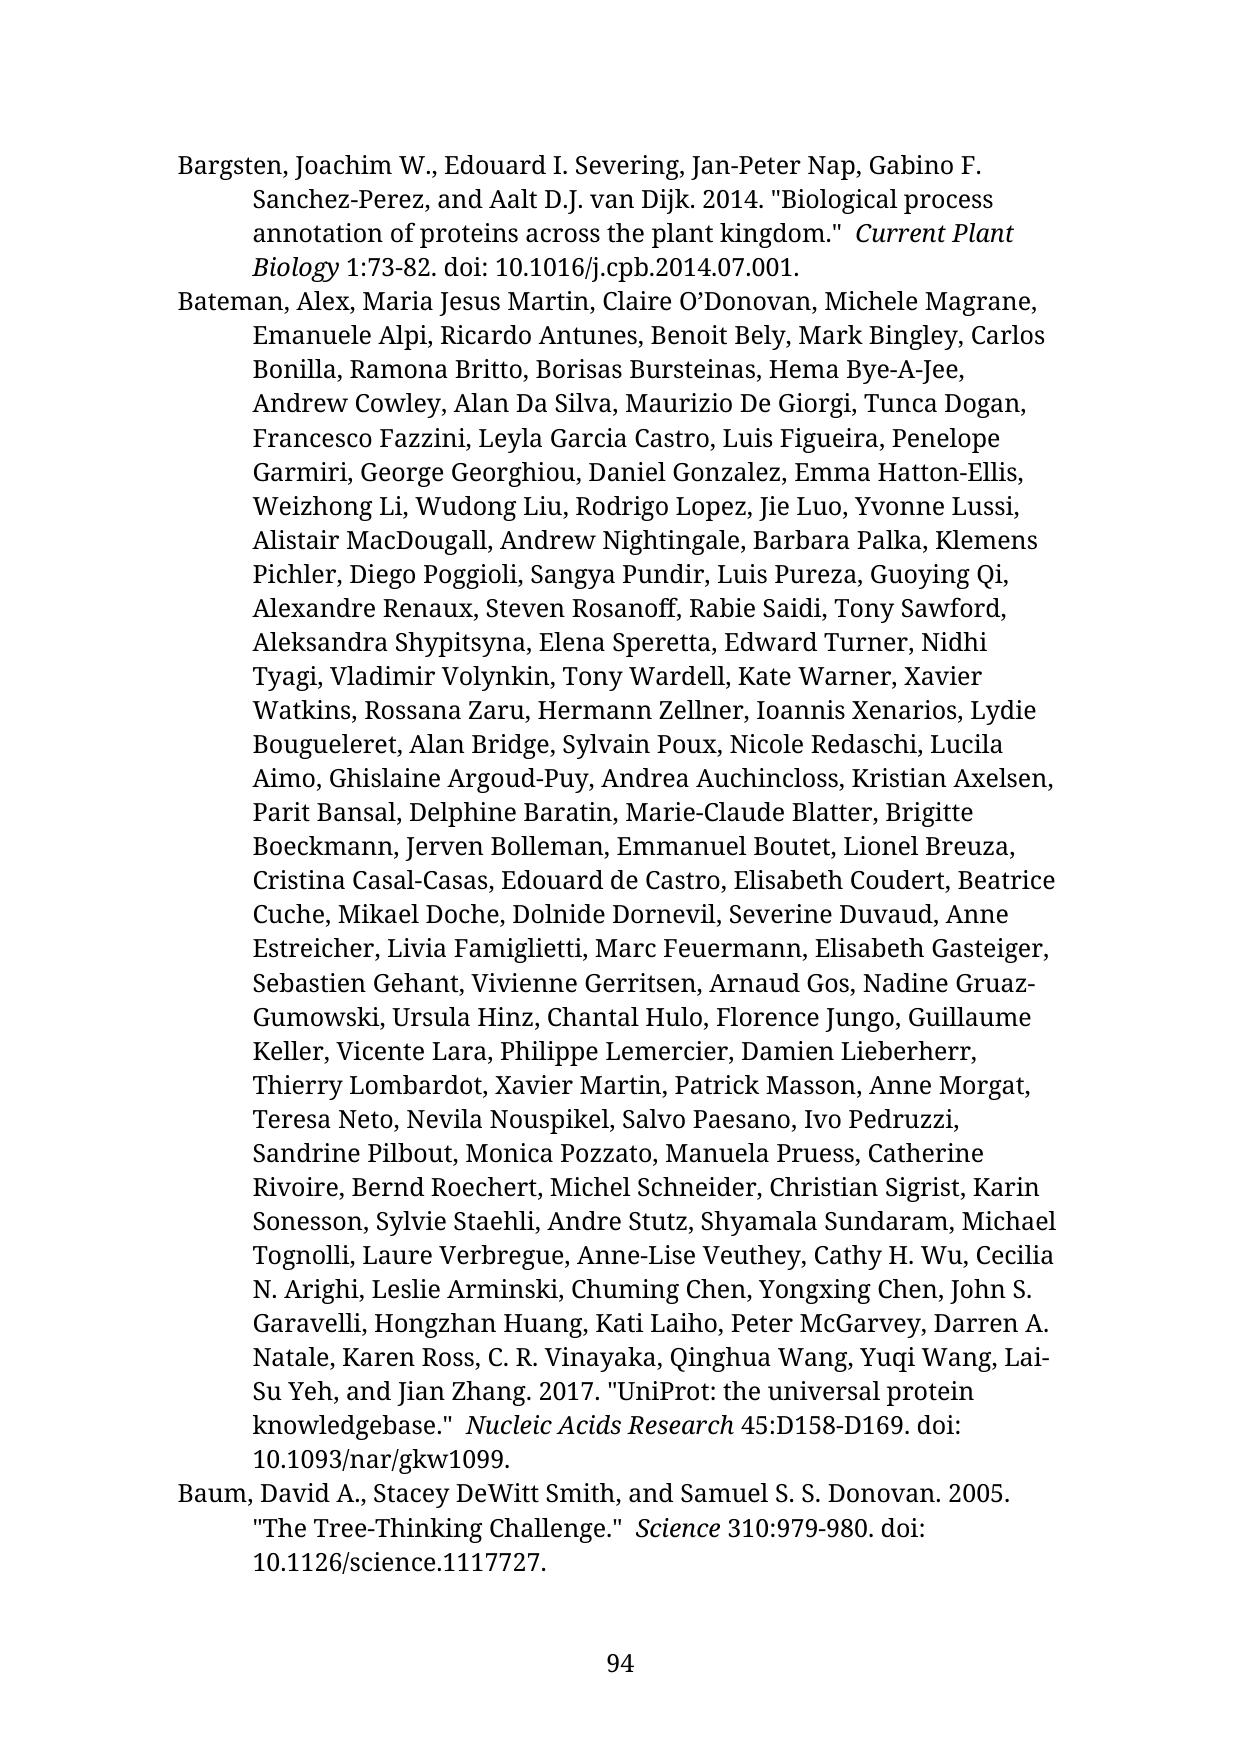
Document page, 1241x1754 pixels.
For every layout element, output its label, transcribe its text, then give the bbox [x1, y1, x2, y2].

text Baum, David A., Stacey DeWitt Smith, and Samuel S. S. Donovan. 2005. "The Tree-Thinking Challenge." Science 310:979-980. doi: 10.1126/science.1117727. [177, 1476, 1063, 1578]
text Bateman, Alex, Maria Jesus Martin, Claire O’Donovan, Michele Magrane, Emanuele Alpi, Ricardo Antunes, Benoit Bely, Mark Bingley, Carlos Bonilla, Ramona Britto, Borisas Bursteinas, Hema Bye-A-Jee, Andrew Cowley, Alan Da Silva, Maurizio De Giorgi, Tunca Dogan, Francesco Fazzini, Leyla Garcia Castro, Luis Figueira, Penelope Garmiri, George Georghiou, Daniel Gonzalez, Emma Hatton-Ellis, Weizhong Li, Wudong Liu, Rodrigo Lopez, Jie Luo, Yvonne Lussi, Alistair MacDougall, Andrew Nightingale, Barbara Palka, Klemens Pichler, Diego Poggioli, Sangya Pundir, Luis Pureza, Guoying Qi, Alexandre Renaux, Steven Rosanoff, Rabie Saidi, Tony Sawford, Aleksandra Shypitsyna, Elena Speretta, Edward Turner, Nidhi Tyagi, Vladimir Volynkin, Tony Wardell, Kate Warner, Xavier Watkins, Rossana Zaru, Hermann Zellner, Ioannis Xenarios, Lydie Bougueleret, Alan Bridge, Sylvain Poux, Nicole Redaschi, Lucila Aimo, Ghislaine Argoud-Puy, Andrea Auchincloss, Kristian Axelsen, Parit Bansal, Delphine Baratin, Marie-Claude Blatter, Brigitte Boeckmann, Jerven Bolleman, Emmanuel Boutet, Lionel Breuza, Cristina Casal-Casas, Edouard de Castro, Elisabeth Coudert, Beatrice Cuche, Mikael Doche, Dolnide Dornevil, Severine Duvaud, Anne Estreicher, Livia Famiglietti, Marc Feuermann, Elisabeth Gasteiger, Sebastien Gehant, Vivienne Gerritsen, Arnaud Gos, Nadine Gruaz-Gumowski, Ursula Hinz, Chantal Hulo, Florence Jungo, Guillaume Keller, Vicente Lara, Philippe Lemercier, Damien Lieberherr, Thierry Lombardot, Xavier Martin, Patrick Masson, Anne Morgat, Teresa Neto, Nevila Nouspikel, Salvo Paesano, Ivo Pedruzzi, Sandrine Pilbout, Monica Pozzato, Manuela Pruess, Catherine Rivoire, Bernd Roechert, Michel Schneider, Christian Sigrist, Karin Sonesson, Sylvie Staehli, Andre Stutz, Shyamala Sundaram, Michael Tognolli, Laure Verbregue, Anne-Lise Veuthey, Cathy H. Wu, Cecilia N. Arighi, Leslie Arminski, Chuming Chen, Yongxing Chen, John S. Garavelli, Hongzhan Huang, Kati Laiho, Peter McGarvey, Darren A. Natale, Karen Ross, C. R. Vinayaka, Qinghua Wang, Yuqi Wang, Lai-Su Yeh, and Jian Zhang. 2017. "UniProt: the universal protein knowledgebase." Nucleic Acids Research 45:D158-D169. doi: 10.1093/nar/gkw1099. [177, 284, 1063, 1476]
text Bargsten, Joachim W., Edouard I. Severing, Jan-Peter Nap, Gabino F. Sanchez-Perez, and Aalt D.J. van Dijk. 2014. "Biological process annotation of proteins across the plant kingdom." Current Plant Biology 1:73-82. doi: 10.1016/j.cpb.2014.07.001. [177, 148, 1063, 284]
